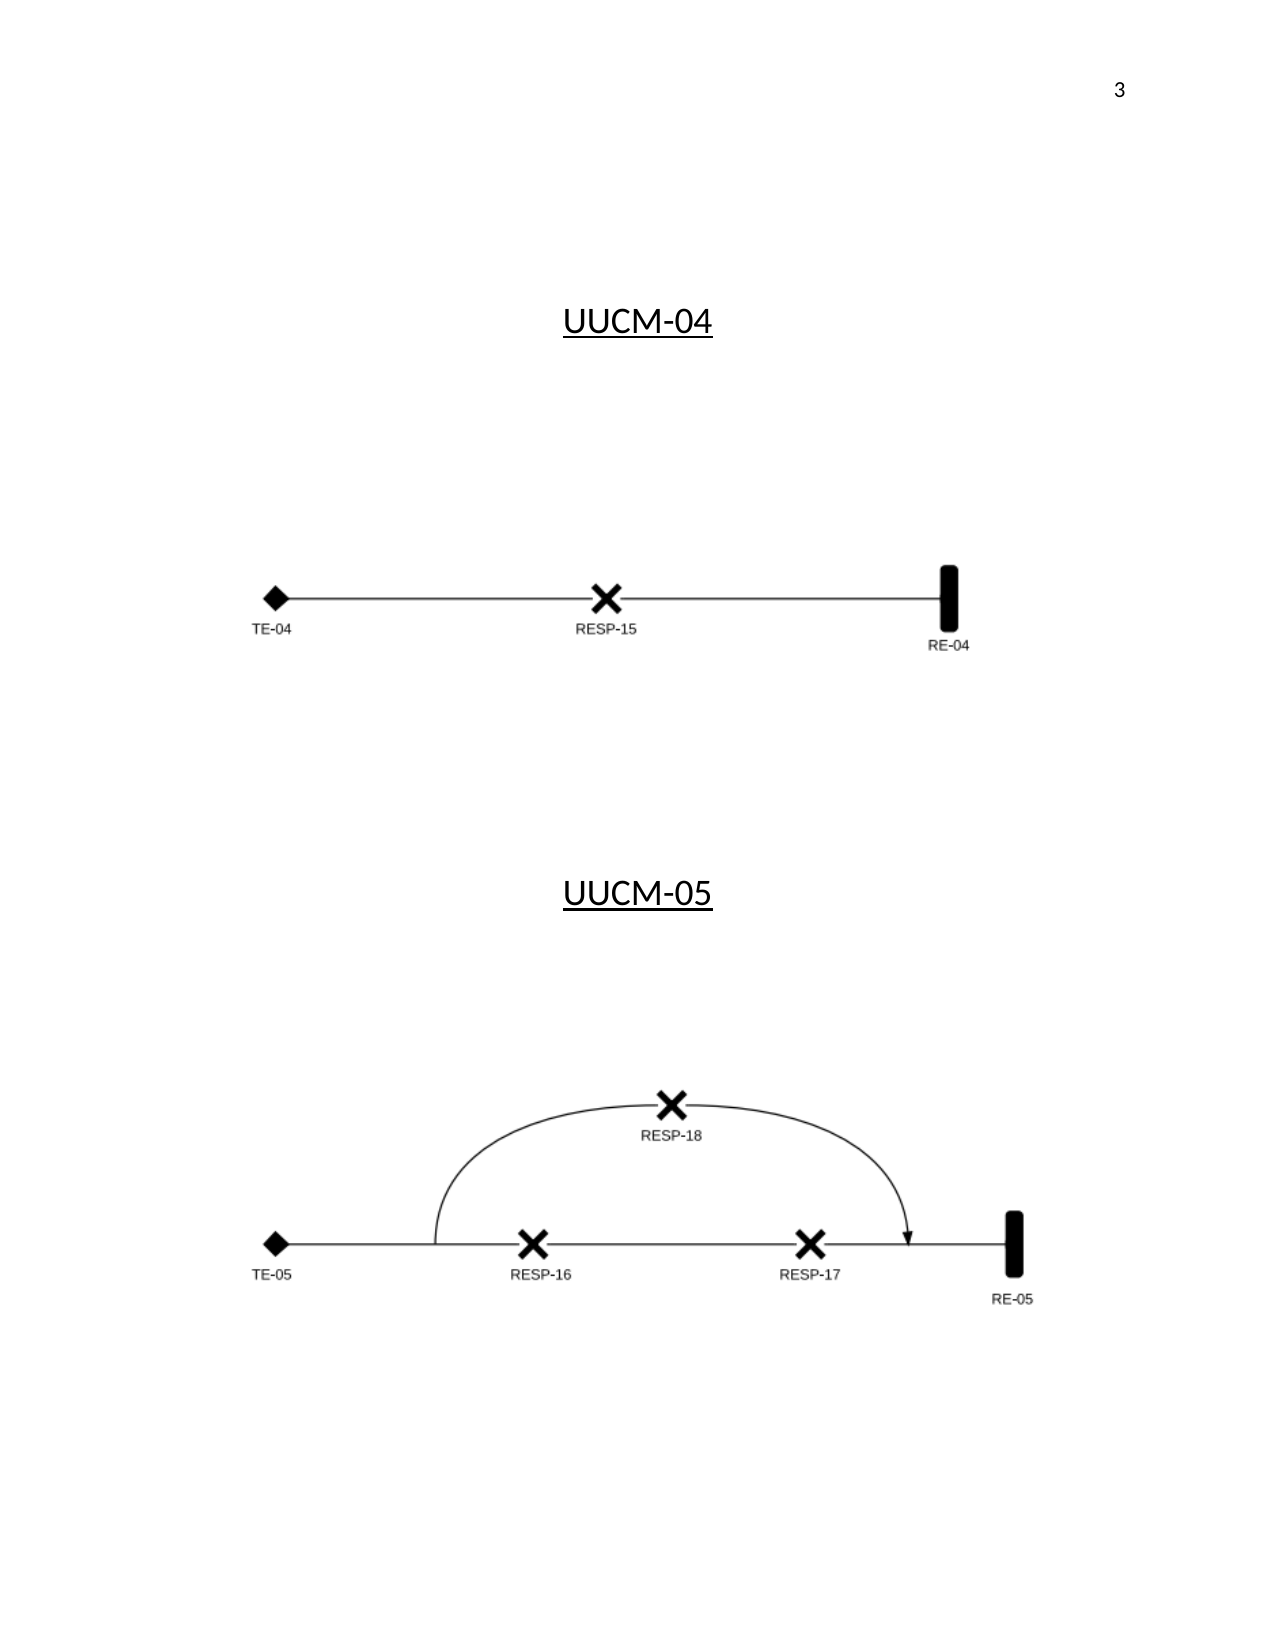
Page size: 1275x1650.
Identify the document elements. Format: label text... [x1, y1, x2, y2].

text UUCM-04 [150, 297, 1125, 343]
text UUCM-05 [150, 869, 1125, 915]
